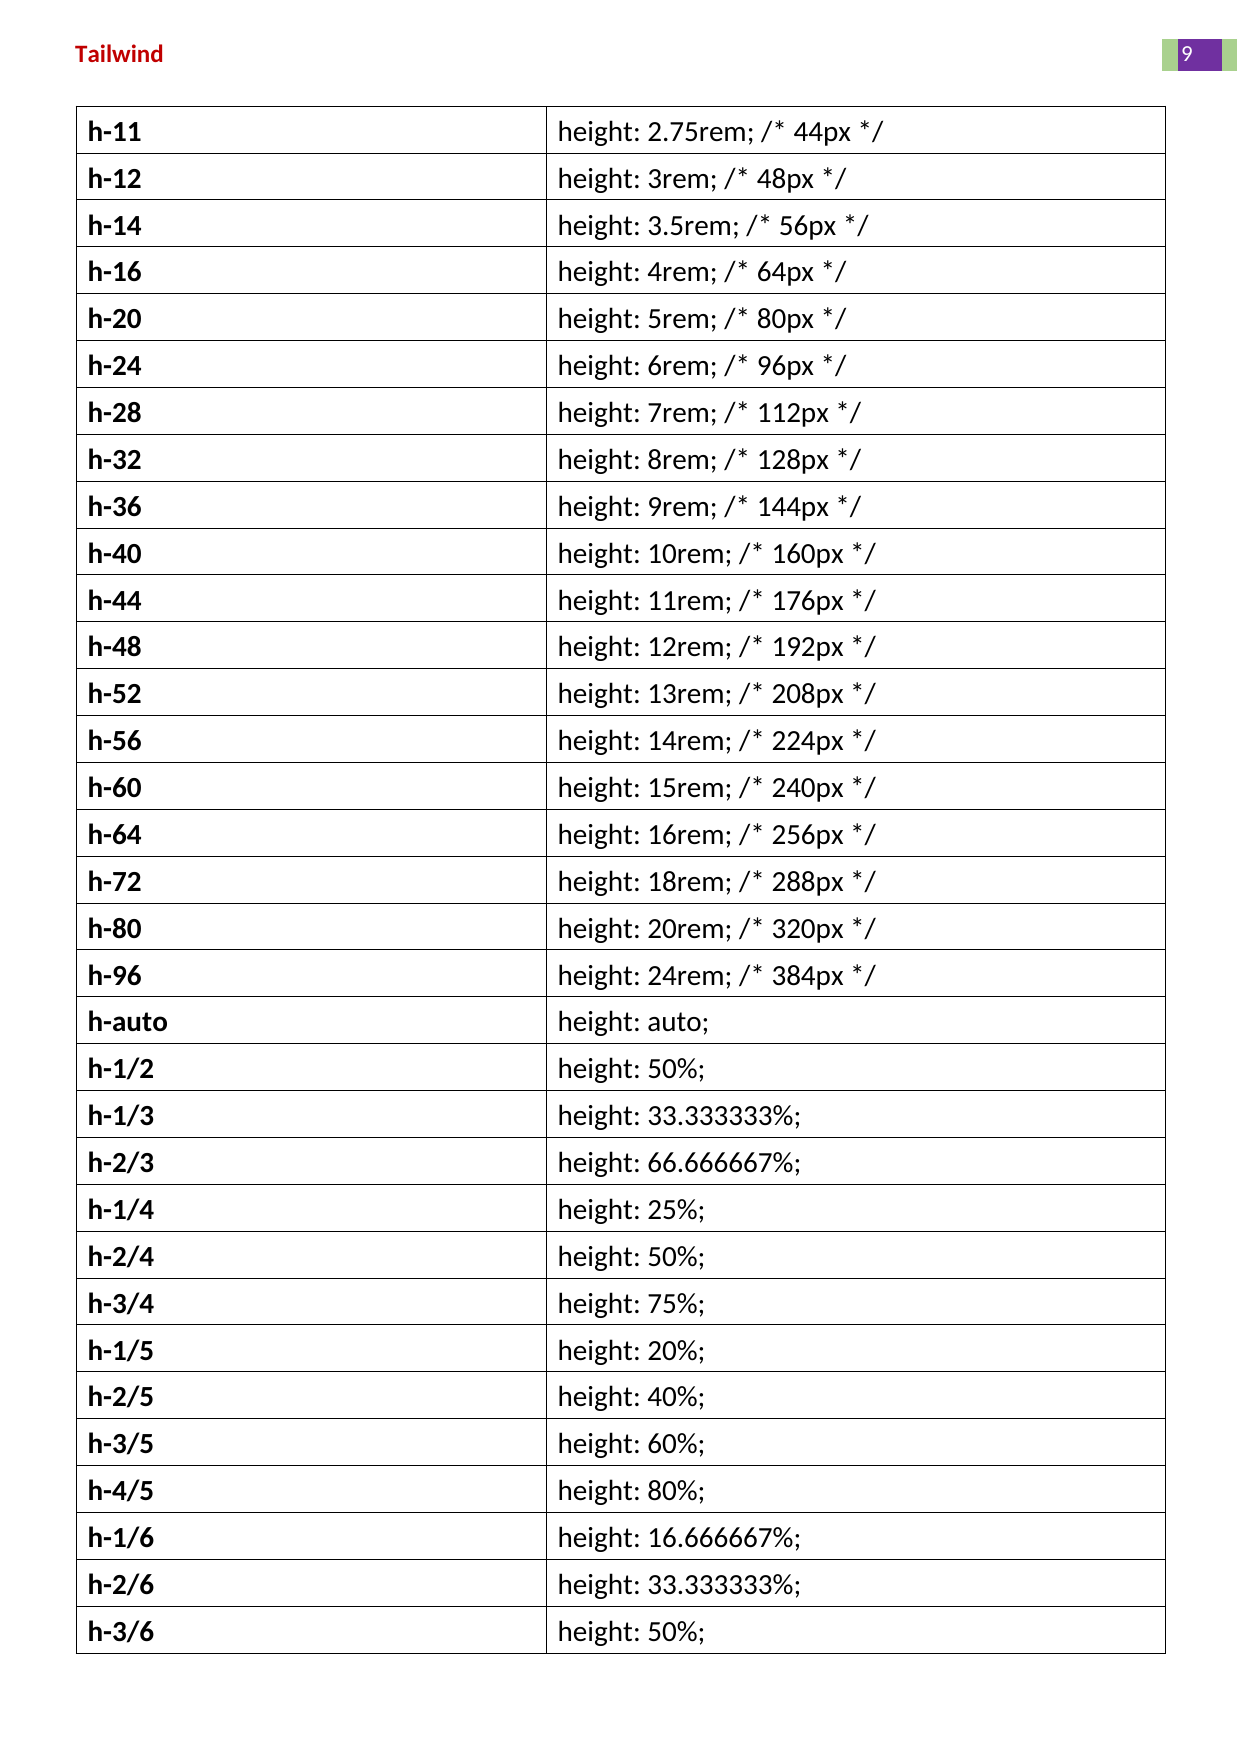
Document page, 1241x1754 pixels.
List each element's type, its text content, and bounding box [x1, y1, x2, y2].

table_cell h-60 [77, 763, 546, 809]
table_cell height: 60%; [547, 1419, 1165, 1465]
table_cell height: 3.5rem; /* 56px */ [547, 200, 1165, 246]
table_cell height: 50%; [547, 1607, 1165, 1652]
table_cell h-1/6 [77, 1513, 546, 1559]
table_cell height: 33.333333%; [547, 1091, 1165, 1137]
table_cell h-auto [77, 997, 546, 1043]
table_cell height: 13rem; /* 208px */ [547, 669, 1165, 715]
table_cell height: 4rem; /* 64px */ [547, 247, 1165, 293]
table_cell h-40 [77, 529, 546, 574]
table_cell h-2/6 [77, 1560, 546, 1606]
table_cell height: 18rem; /* 288px */ [547, 857, 1165, 902]
table_cell height: 7rem; /* 112px */ [547, 388, 1165, 434]
table_cell h-44 [77, 575, 546, 621]
table_cell height: 50%; [547, 1044, 1165, 1090]
table_cell h-16 [77, 247, 546, 293]
table_cell height: 2.75rem; /* 44px */ [547, 107, 1165, 152]
table_cell height: 10rem; /* 160px */ [547, 529, 1165, 574]
table_cell height: auto; [547, 997, 1165, 1043]
table_cell h-48 [77, 622, 546, 668]
table_cell height: 15rem; /* 240px */ [547, 763, 1165, 809]
table_cell h-20 [77, 294, 546, 340]
table_cell h-2/4 [77, 1232, 546, 1277]
table_cell h-36 [77, 482, 546, 527]
table_cell height: 5rem; /* 80px */ [547, 294, 1165, 340]
table_cell height: 3rem; /* 48px */ [547, 154, 1165, 199]
table_cell h-2/5 [77, 1372, 546, 1418]
table_cell h-24 [77, 341, 546, 387]
table_cell h-11 [77, 107, 546, 152]
table_cell h-56 [77, 716, 546, 762]
table_cell h-28 [77, 388, 546, 434]
table_cell height: 40%; [547, 1372, 1165, 1418]
table_cell h-2/3 [77, 1138, 546, 1184]
table_cell height: 24rem; /* 384px */ [547, 950, 1165, 996]
table_cell height: 50%; [547, 1232, 1165, 1277]
table_cell height: 16.666667%; [547, 1513, 1165, 1559]
table_cell height: 11rem; /* 176px */ [547, 575, 1165, 621]
table_cell h-14 [77, 200, 546, 246]
table_cell height: 8rem; /* 128px */ [547, 435, 1165, 481]
table_cell height: 80%; [547, 1466, 1165, 1512]
table_cell h-64 [77, 810, 546, 856]
table_cell height: 66.666667%; [547, 1138, 1165, 1184]
table_cell h-32 [77, 435, 546, 481]
table_cell height: 14rem; /* 224px */ [547, 716, 1165, 762]
table_cell h-1/4 [77, 1185, 546, 1231]
table_cell h-72 [77, 857, 546, 902]
table_cell height: 12rem; /* 192px */ [547, 622, 1165, 668]
table_cell height: 16rem; /* 256px */ [547, 810, 1165, 856]
table_cell height: 75%; [547, 1279, 1165, 1324]
table_cell h-12 [77, 154, 546, 199]
table_cell height: 9rem; /* 144px */ [547, 482, 1165, 527]
table_cell height: 20%; [547, 1325, 1165, 1371]
table_cell h-3/5 [77, 1419, 546, 1465]
table_cell h-96 [77, 950, 546, 996]
table_cell height: 33.333333%; [547, 1560, 1165, 1606]
table_cell h-52 [77, 669, 546, 715]
table_cell h-3/6 [77, 1607, 546, 1652]
table_cell h-1/3 [77, 1091, 546, 1137]
table_cell h-3/4 [77, 1279, 546, 1324]
table_cell height: 25%; [547, 1185, 1165, 1231]
table_cell h-80 [77, 904, 546, 949]
table_cell h-4/5 [77, 1466, 546, 1512]
table_cell height: 20rem; /* 320px */ [547, 904, 1165, 949]
table_cell h-1/2 [77, 1044, 546, 1090]
table_cell h-1/5 [77, 1325, 546, 1371]
table_cell height: 6rem; /* 96px */ [547, 341, 1165, 387]
